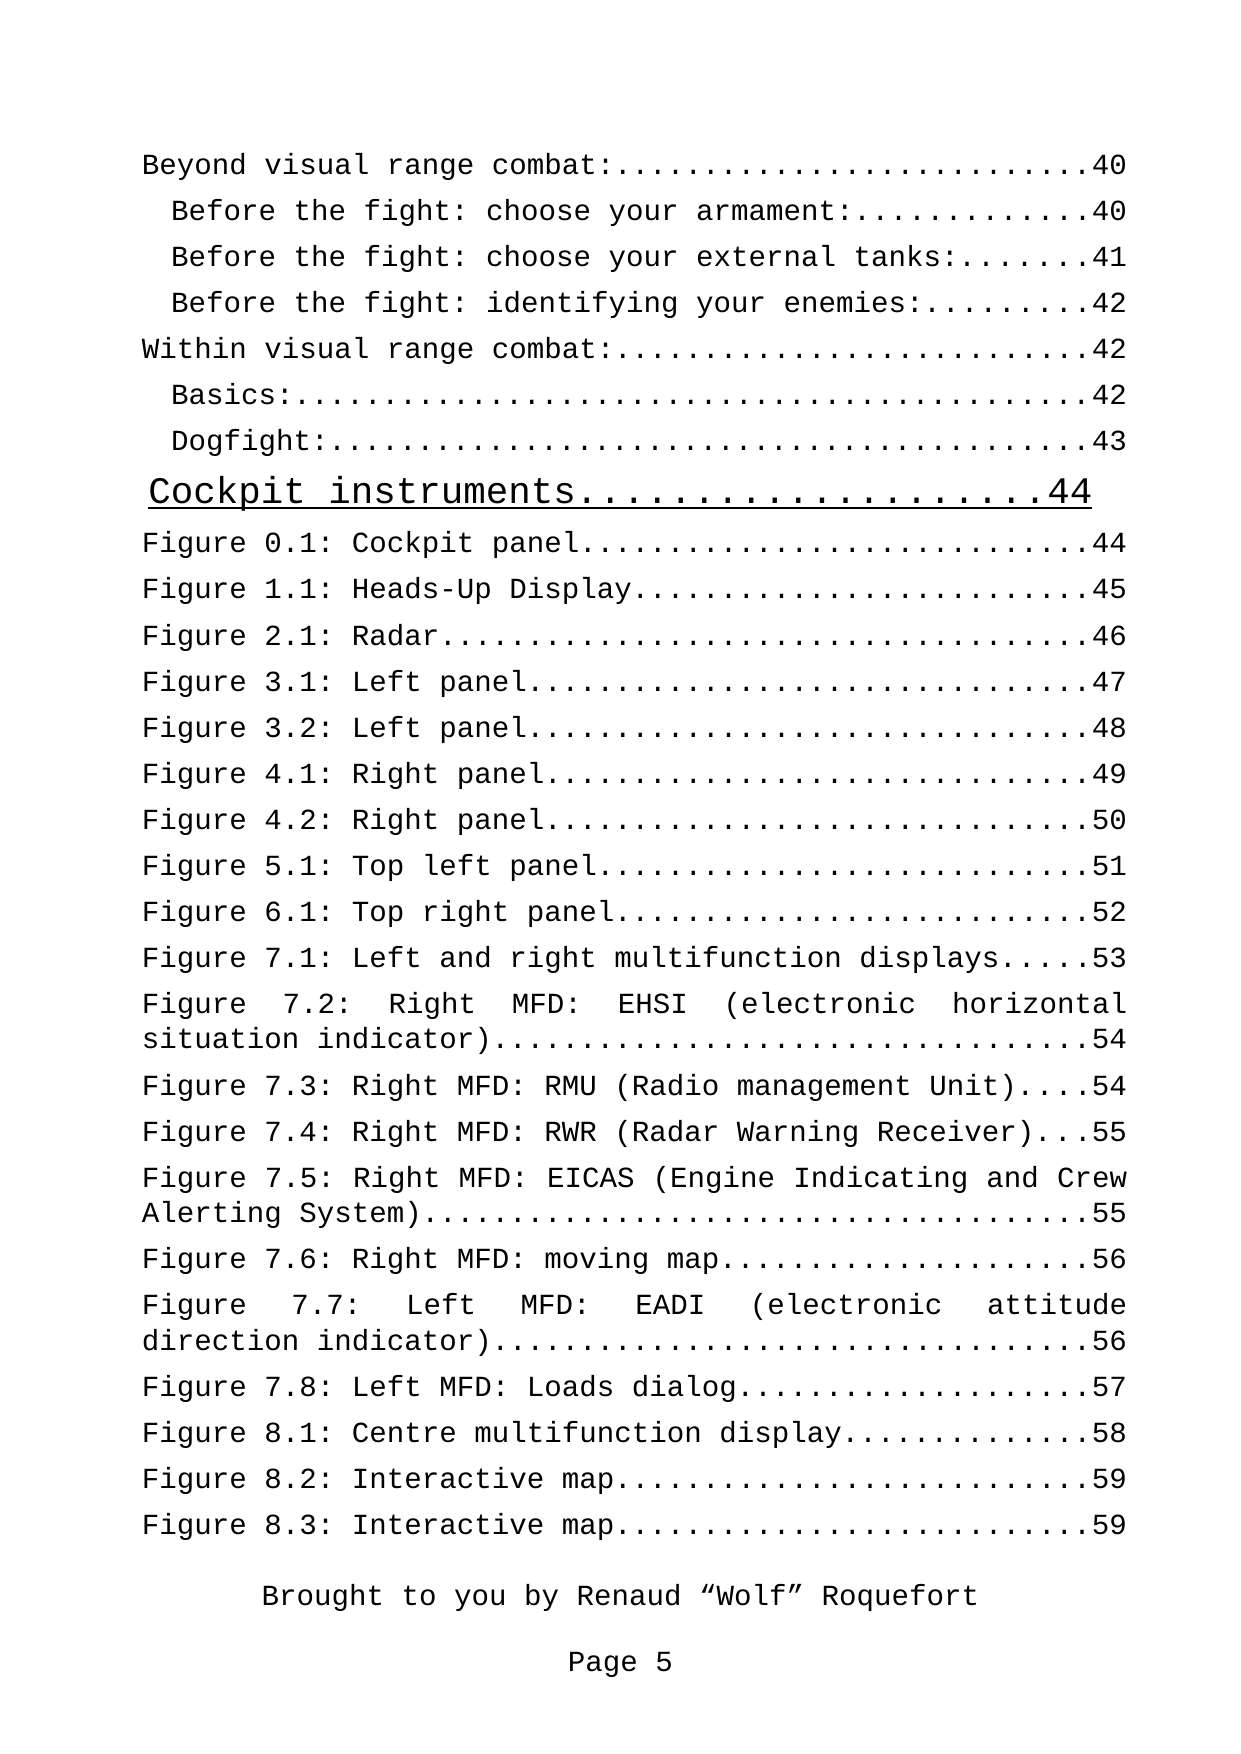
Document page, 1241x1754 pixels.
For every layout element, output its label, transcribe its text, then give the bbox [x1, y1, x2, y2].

text Figure 7.6: Right MFD: moving map 56 [142, 1244, 1128, 1277]
text Figure 4.2: Right panel 50 [142, 805, 1128, 838]
text Basics: 42 [171, 380, 1128, 413]
text Figure 6.1: Top right panel 52 [142, 897, 1128, 930]
text Figure 1.1: Heads-Up Display 45 [142, 574, 1128, 608]
text Figure 2.1: Radar 46 [142, 621, 1128, 654]
text Beyond visual range combat: 40 [142, 150, 1128, 183]
text Cockpit instruments 44 [112, 472, 1128, 515]
text Figure 3.2: Left panel 48 [142, 713, 1128, 746]
text Before the fight: choose your armament: 40 [171, 196, 1128, 229]
text Before the fight: choose your external tanks: 41 [171, 242, 1128, 275]
text Figure 8.1: Centre multifunction display 58 [142, 1418, 1128, 1451]
text Figure 8.3: Interactive map 59 [142, 1510, 1128, 1543]
text Figure 0.1: Cockpit panel 44 [142, 528, 1128, 562]
text Figure 7.5: Right MFD: EICAS (Engine Indicating and Crew Alerting System) 55 [142, 1163, 1128, 1231]
text Figure 8.2: Interactive map 59 [142, 1464, 1128, 1497]
text Dogfight: 43 [171, 426, 1128, 459]
text Within visual range combat: 42 [142, 334, 1128, 367]
text Figure 7.1: Left and right multifunction displays 53 [142, 943, 1128, 976]
text Figure 7.3: Right MFD: RMU (Radio management Unit) 54 [142, 1071, 1128, 1104]
text Figure 7.8: Left MFD: Loads dialog 57 [142, 1372, 1128, 1405]
text Figure 5.1: Top left panel 51 [142, 851, 1128, 884]
text Figure 7.4: Right MFD: RWR (Radar Warning Receiver) 55 [142, 1117, 1128, 1150]
text Figure 7.7: Left MFD: EADI (electronic attitude direction indicator) 56 [142, 1290, 1128, 1359]
text Figure 3.1: Left panel 47 [142, 667, 1128, 700]
text Figure 7.2: Right MFD: EHSI (electronic horizontal situation indicator) 54 [142, 989, 1128, 1058]
text Figure 4.1: Right panel 49 [142, 759, 1128, 792]
text Before the fight: identifying your enemies: 42 [171, 288, 1128, 321]
